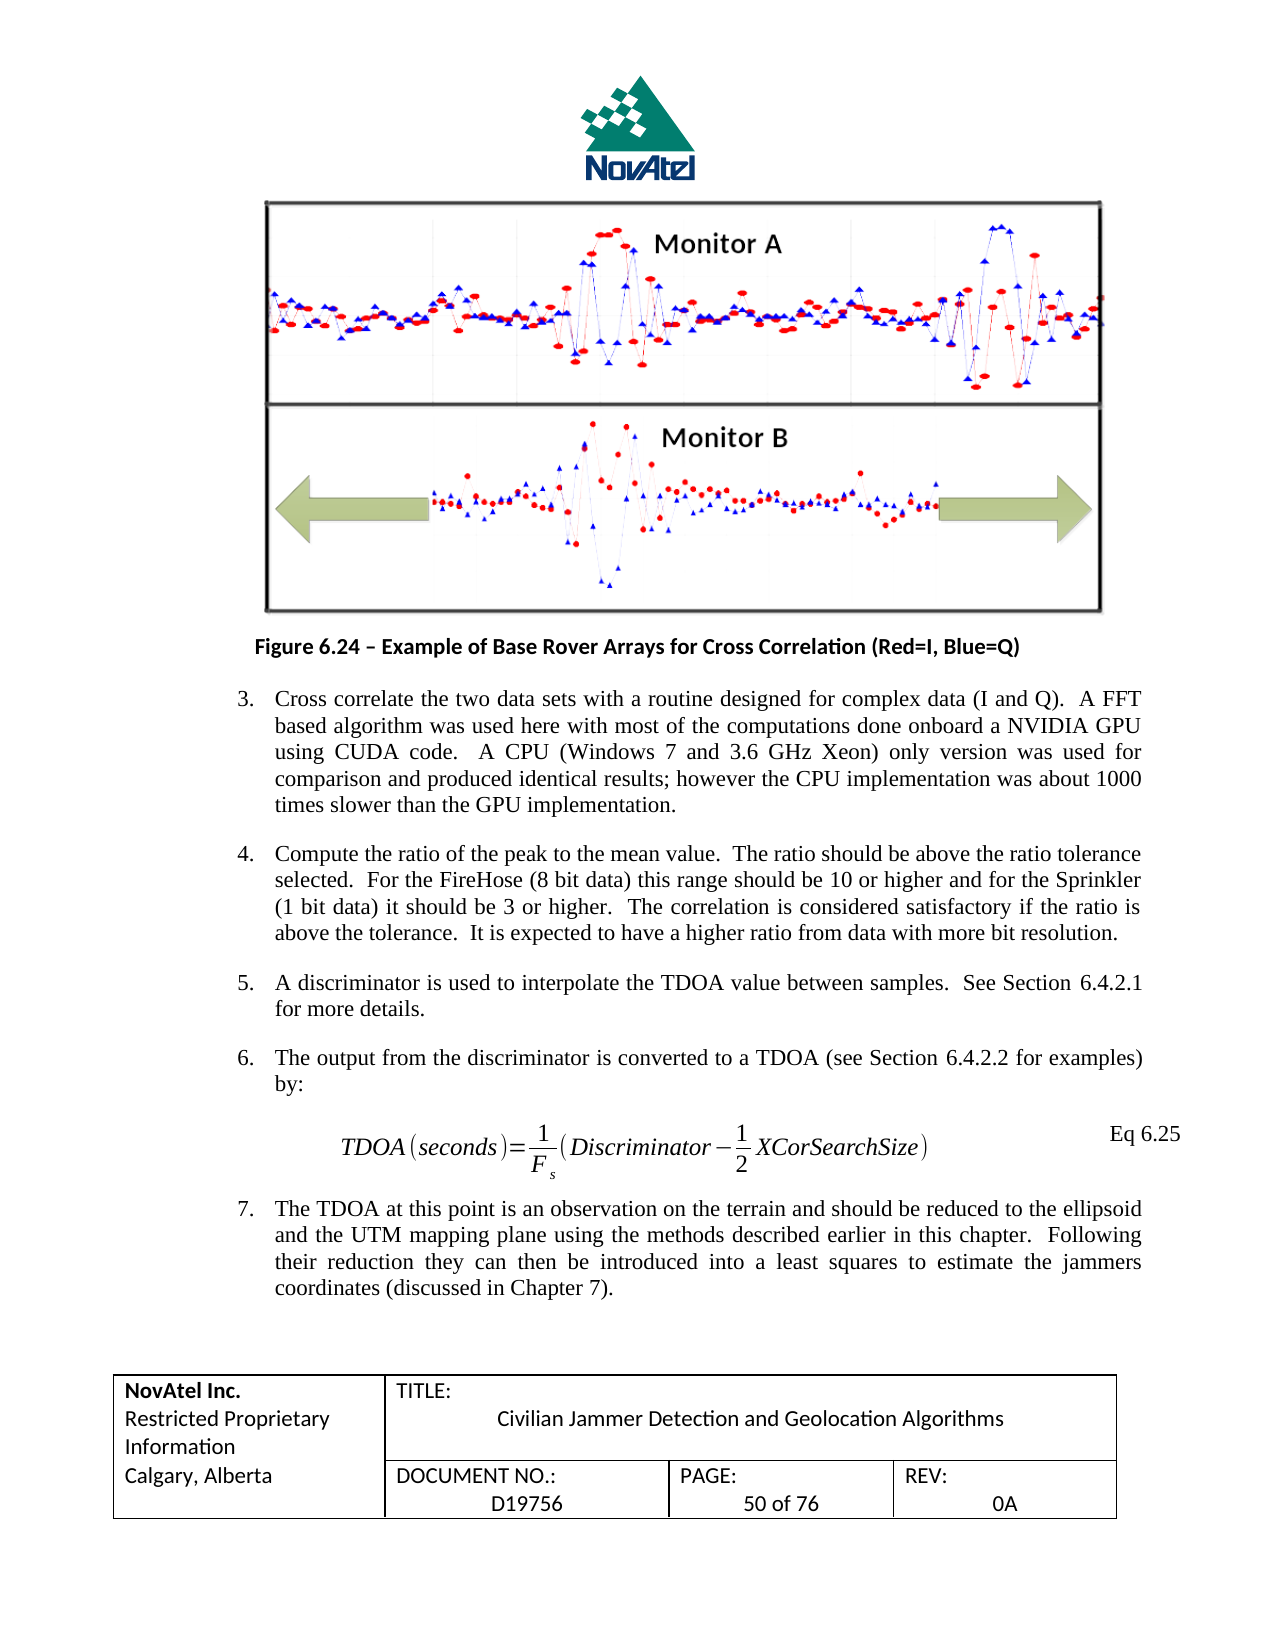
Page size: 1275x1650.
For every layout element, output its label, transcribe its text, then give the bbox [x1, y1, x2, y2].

list A discriminator is used to interpolate the TDOA value between samples. See Section 6.4.2.1 for more details. [237, 968, 1143, 1021]
list Cross correlate the two data sets with a routine designed for complex data (I and Q). A FFT based algorithm was used here with most of the computations done onboard a NVIDIA GPU using CUDA code. A CPU (Windows 7 and 3.6 GHz Xeon) only version was used for comparison and produced identical results; however the CPU implementation was about 1000 times slower than the GPU implementation. [237, 686, 1143, 817]
list The output from the discriminator is converted to a TDOA (see Section 6.4.2.2 for examples) by: [237, 1044, 1143, 1097]
table_header [216, 1120, 1060, 1195]
list The TDOA at this point is an observation on the terrain and should be reduced to the ellipsoid and the UTM mapping plane using the methods described earlier in this chapter. Following their reduction they can then be introduced into a least squares to estimate the jammers coordinates (discussed in Chapter 7). [237, 1195, 1143, 1301]
list Compute the ratio of the peak to the mean value. The ratio should be above the ratio tolerance selected. For the FireHose (8 bit data) this range should be 10 or higher and for the Sprinkler (1 bit data) it should be 3 or higher. The correlation is considered satisfactory if the ratio is above the tolerance. It is expected to have a higher ratio from data with more bit resolution. [237, 840, 1143, 946]
